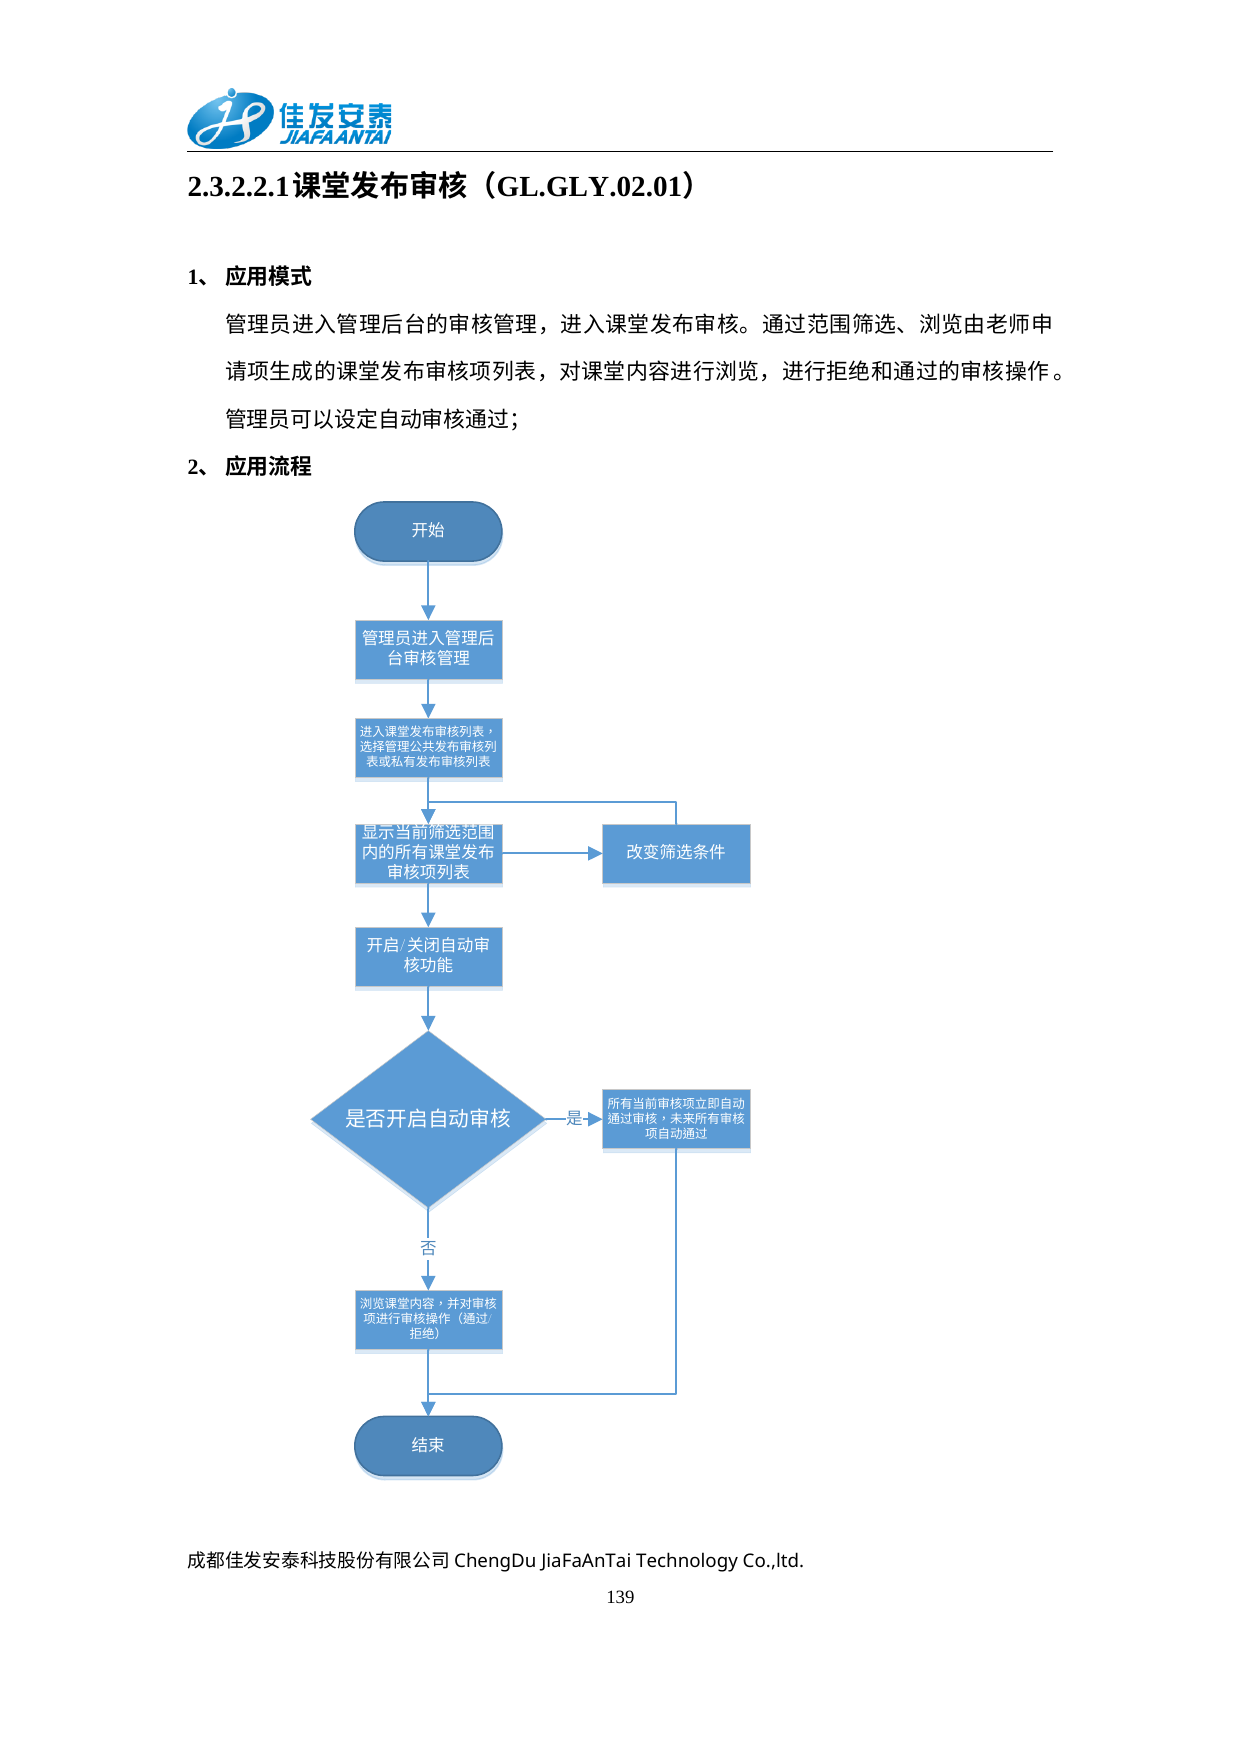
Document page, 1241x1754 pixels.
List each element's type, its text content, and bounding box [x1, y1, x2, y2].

subtitle 课堂发布审核（GL.GLY.02.01） [187, 163, 1028, 205]
list 应用模式 [187, 259, 1053, 291]
text 管理员进入管理后台的审核管理，进入课堂发布审核。通过范围筛选、浏览由老师申请项生成的课堂发布审核项列表，对课堂内容进行浏览，进行拒绝和通过的审核操作。管理员可以设定自动审核通过； [225, 307, 1053, 433]
list 应用流程 [187, 449, 1053, 481]
picture [187, 88, 392, 149]
